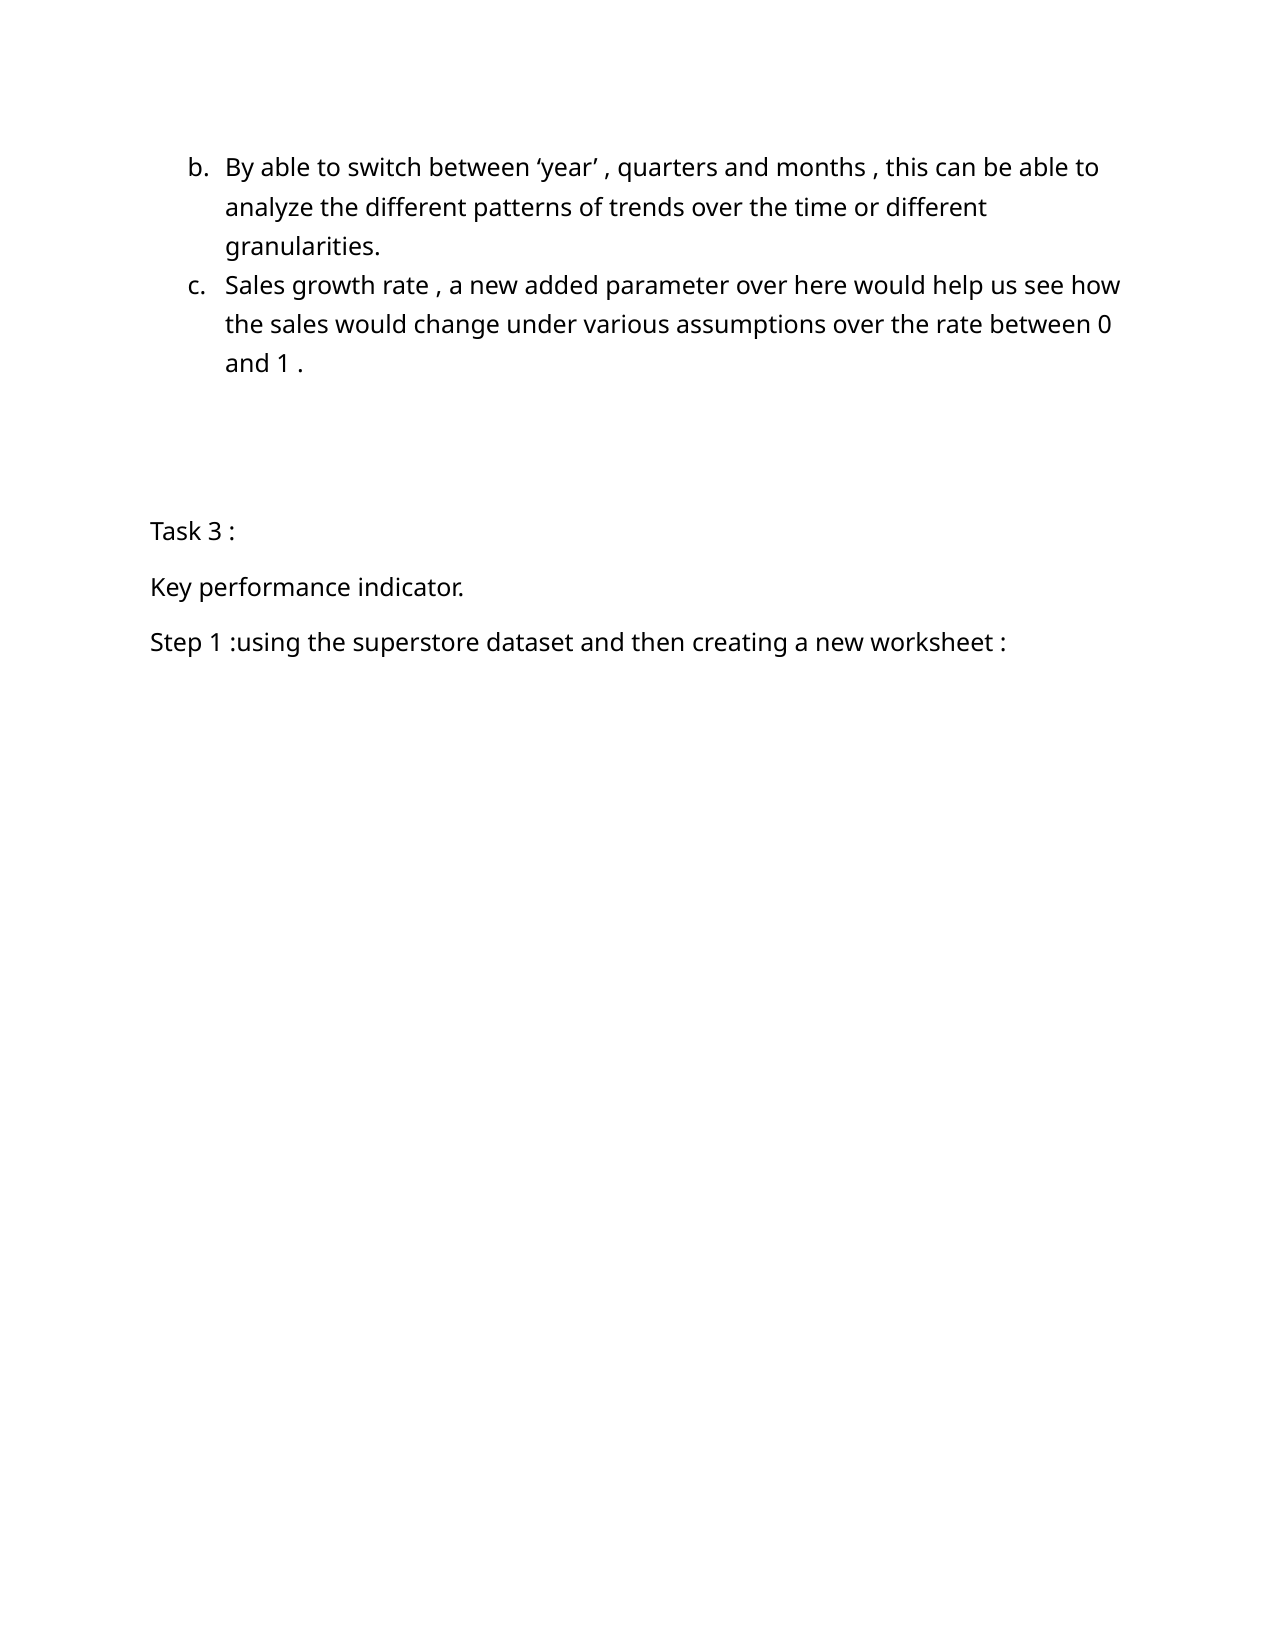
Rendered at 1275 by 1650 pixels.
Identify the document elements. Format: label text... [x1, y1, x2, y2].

text Key performance indicator. [150, 569, 1125, 603]
list Sales growth rate , a new added parameter over here would help us see how the sales would change under various assumptions over the rate between 0 and 1 . [187, 267, 1125, 380]
text Step 1 :using the superstore dataset and then creating a new worksheet : [150, 625, 1125, 659]
list By able to switch between ‘year’ , quarters and months , this can be able to analyze the different patterns of trends over the time or different granularities. [187, 150, 1125, 262]
text Task 3 : [150, 513, 1125, 547]
